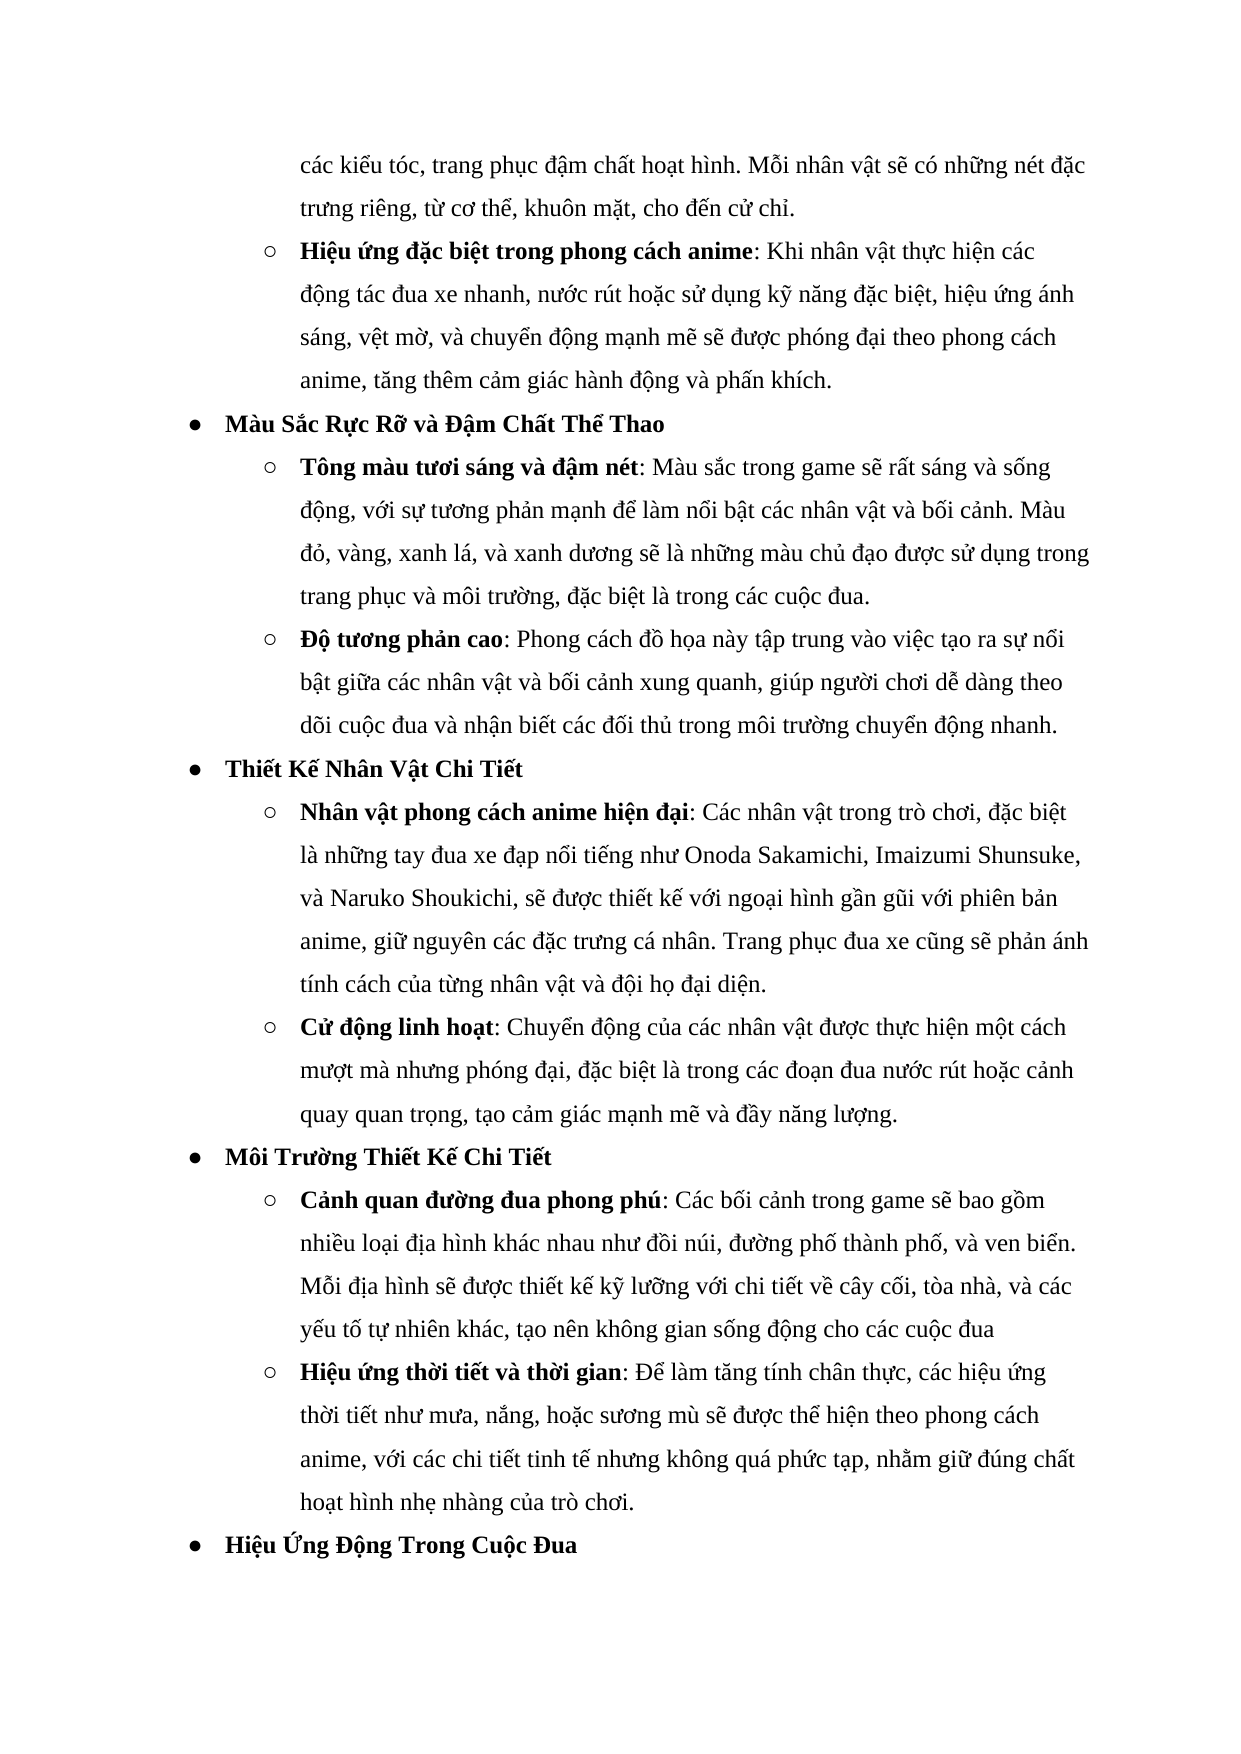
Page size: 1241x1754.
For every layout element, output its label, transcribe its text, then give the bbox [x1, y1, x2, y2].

subtitle Hiệu Ứng Động Trong Cuộc Đua [187, 1530, 1090, 1559]
subtitle Nhân vật phong cách anime hiện đại: Các nhân vật trong trò chơi, đặc biệt là những tay đua xe đạp nổi tiếng như Onoda Sakamichi, Imaizumi Shunsuke, và Naruko Shoukichi, sẽ được thiết kế với ngoại hình gần gũi với phiên bản anime, giữ nguyên các đặc trưng cá nhân. Trang phục đua xe cũng sẽ phản ánh tính cách của từng nhân vật và đội họ đại diện. [262, 797, 1090, 998]
subtitle Hiệu ứng thời tiết và thời gian: Để làm tăng tính chân thực, các hiệu ứng thời tiết như mưa, nắng, hoặc sương mù sẽ được thể hiện theo phong cách anime, với các chi tiết tinh tế nhưng không quá phức tạp, nhằm giữ đúng chất hoạt hình nhẹ nhàng của trò chơi. [262, 1357, 1090, 1516]
subtitle Độ tương phản cao: Phong cách đồ họa này tập trung vào việc tạo ra sự nổi bật giữa các nhân vật và bối cảnh xung quanh, giúp người chơi dễ dàng theo dõi cuộc đua và nhận biết các đối thủ trong môi trường chuyển động nhanh. [262, 624, 1090, 739]
subtitle Cử động linh hoạt: Chuyển động của các nhân vật được thực hiện một cách mượt mà nhưng phóng đại, đặc biệt là trong các đoạn đua nước rút hoặc cảnh quay quan trọng, tạo cảm giác mạnh mẽ và đầy năng lượng. [262, 1012, 1090, 1127]
subtitle Hiệu ứng đặc biệt trong phong cách anime: Khi nhân vật thực hiện các động tác đua xe nhanh, nước rút hoặc sử dụng kỹ năng đặc biệt, hiệu ứng ánh sáng, vệt mờ, và chuyển động mạnh mẽ sẽ được phóng đại theo phong cách anime, tăng thêm cảm giác hành động và phấn khích. [262, 236, 1090, 394]
subtitle Môi Trường Thiết Kế Chi Tiết [187, 1142, 1090, 1171]
subtitle Cảnh quan đường đua phong phú: Các bối cảnh trong game sẽ bao gồm nhiều loại địa hình khác nhau như đồi núi, đường phố thành phố, và ven biển. Mỗi địa hình sẽ được thiết kế kỹ lưỡng với chi tiết về cây cối, tòa nhà, và các yếu tố tự nhiên khác, tạo nên không gian sống động cho các cuộc đua [262, 1185, 1090, 1343]
subtitle Màu Sắc Rực Rỡ và Đậm Chất Thể Thao [187, 409, 1090, 437]
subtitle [262, 150, 1090, 222]
subtitle Thiết Kế Nhân Vật Chi Tiết [187, 754, 1090, 782]
subtitle Tông màu tươi sáng và đậm nét: Màu sắc trong game sẽ rất sáng và sống động, với sự tương phản mạnh để làm nổi bật các nhân vật và bối cảnh. Màu đỏ, vàng, xanh lá, và xanh dương sẽ là những màu chủ đạo được sử dụng trong trang phục và môi trường, đặc biệt là trong các cuộc đua. [262, 452, 1090, 610]
